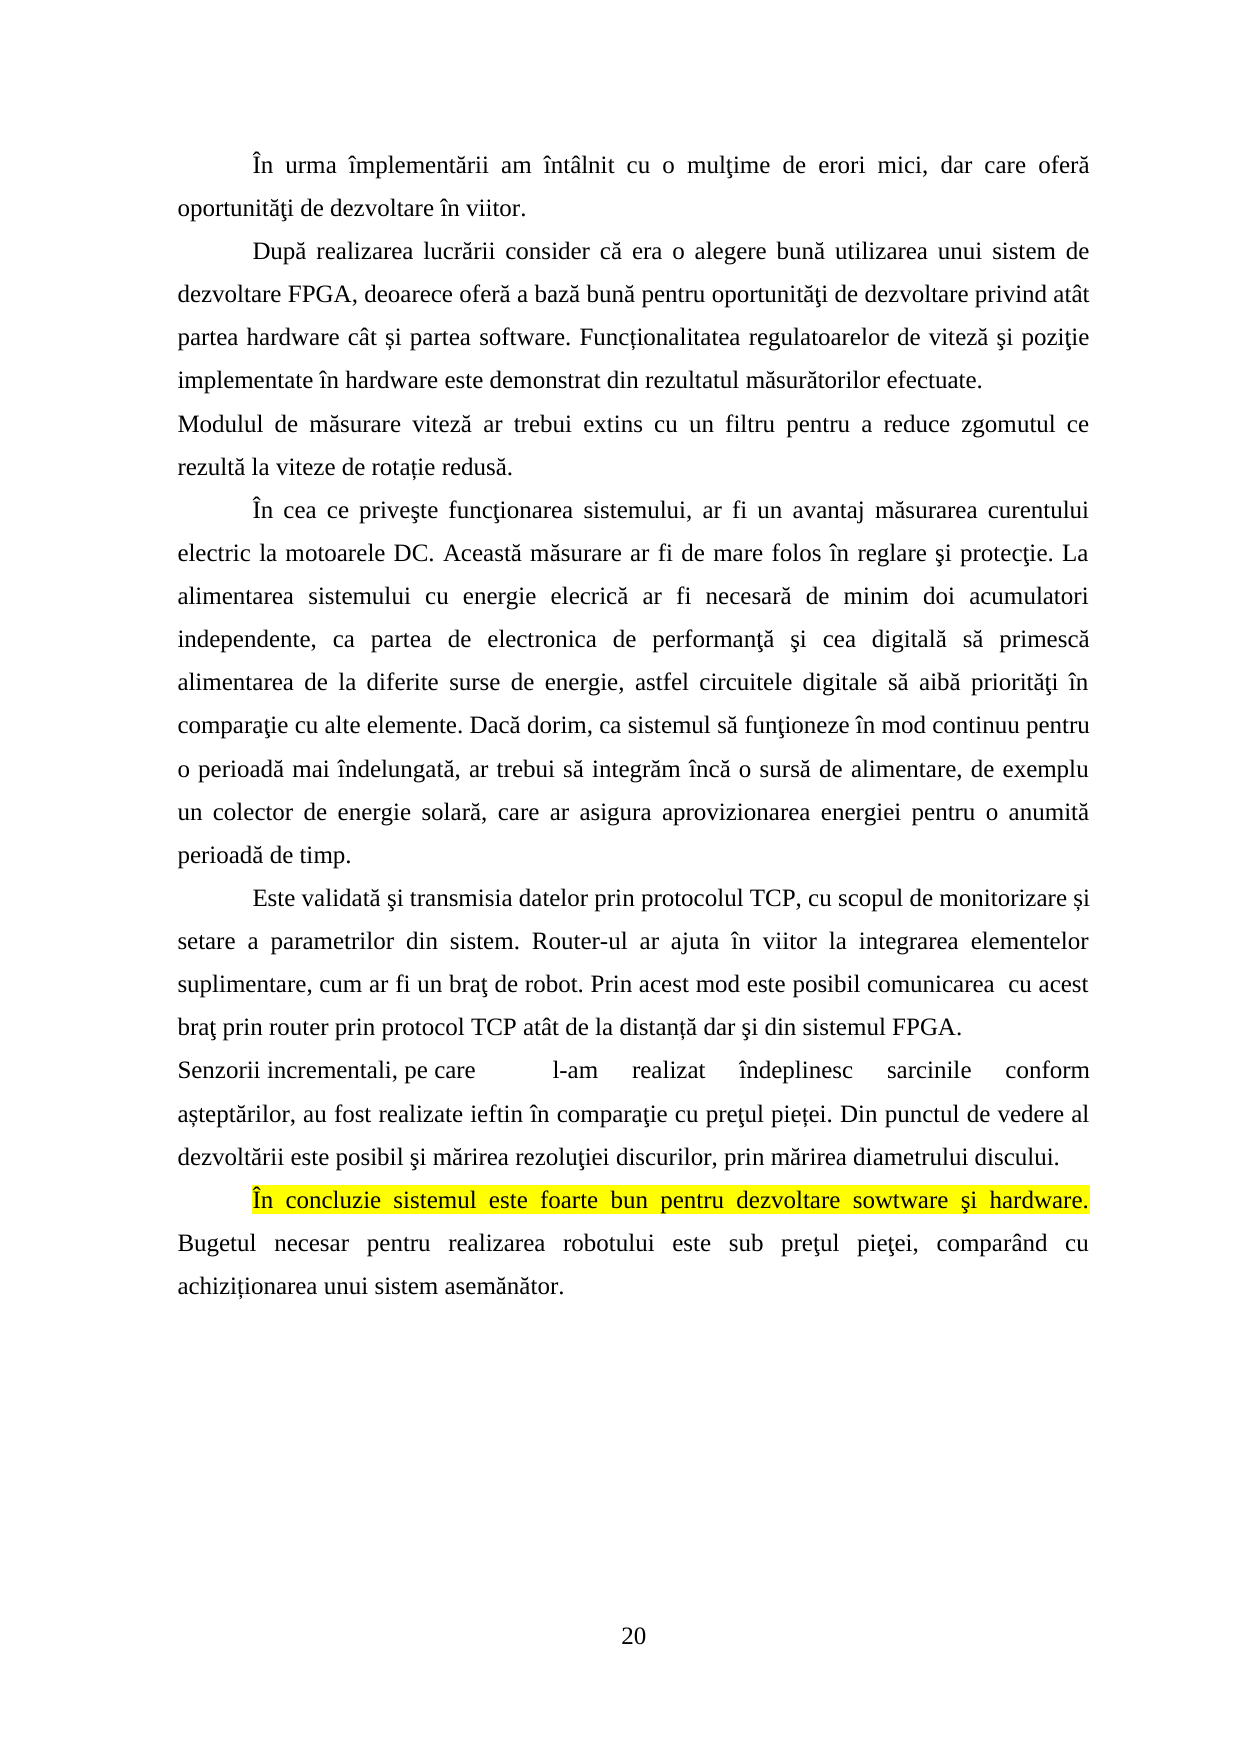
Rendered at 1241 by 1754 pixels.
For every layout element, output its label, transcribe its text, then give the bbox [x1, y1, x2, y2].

text Senzorii incrementali, pe care l-am realizat îndeplinesc sarcinile conform așteptărilor, au fost realizate ieftin în comparaţie cu preţul pieței. Din punctul de vedere al dezvoltării este posibil şi mărirea rezoluţiei discurilor, prin mărirea diametrului discului. [177, 1056, 1090, 1171]
text Modulul de măsurare viteză ar trebui extins cu un filtru pentru a reduce zgomutul ce rezultă la viteze de rotație redusă. [177, 409, 1090, 481]
text În concluzie sistemul este foarte bun pentru dezvoltare sowtware şi hardware. Bugetul necesar pentru realizarea robotului este sub preţul pieţei, comparând cu achiziționarea unui sistem asemănător. [177, 1185, 1090, 1300]
text În urma împlementării am întâlnit cu o mulţime de erori mici, dar care oferă oportunităţi de dezvoltare în viitor. [177, 150, 1090, 222]
text După realizarea lucrării consider că era o alegere bună utilizarea unui sistem de dezvoltare FPGA, deoarece oferă a bază bună pentru oportunităţi de dezvoltare privind atât partea hardware cât și partea software. Funcționalitatea regulatoarelor de viteză şi poziţie implementate în hardware este demonstrat din rezultatul măsurătorilor efectuate. [177, 236, 1090, 394]
text În cea ce priveşte funcţionarea sistemului, ar fi un avantaj măsurarea curentului electric la motoarele DC. Această măsurare ar fi de mare folos în reglare şi protecţie. La alimentarea sistemului cu energie elecrică ar fi necesară de minim doi acumulatori independente, ca partea de electronica de performanţă şi cea digitală să primescă alimentarea de la diferite surse de energie, astfel circuitele digitale să aibă priorităţi în comparaţie cu alte elemente. Dacă dorim, ca sistemul să funţioneze în mod continuu pentru o perioadă mai îndelungată, ar trebui să integrăm încă o sursă de alimentare, de exemplu un colector de energie solară, care ar asigura aprovizionarea energiei pentru o anumită perioadă de timp. [177, 495, 1090, 869]
text Este validată şi transmisia datelor prin protocolul TCP, cu scopul de monitorizare și setare a parametrilor din sistem. Router-ul ar ajuta în viitor la integrarea elementelor suplimentare, cum ar fi un braţ de robot. Prin acest mod este posibil comunicarea cu acest braţ prin router prin protocol TCP atât de la distanță dar şi din sistemul FPGA. [177, 883, 1090, 1041]
